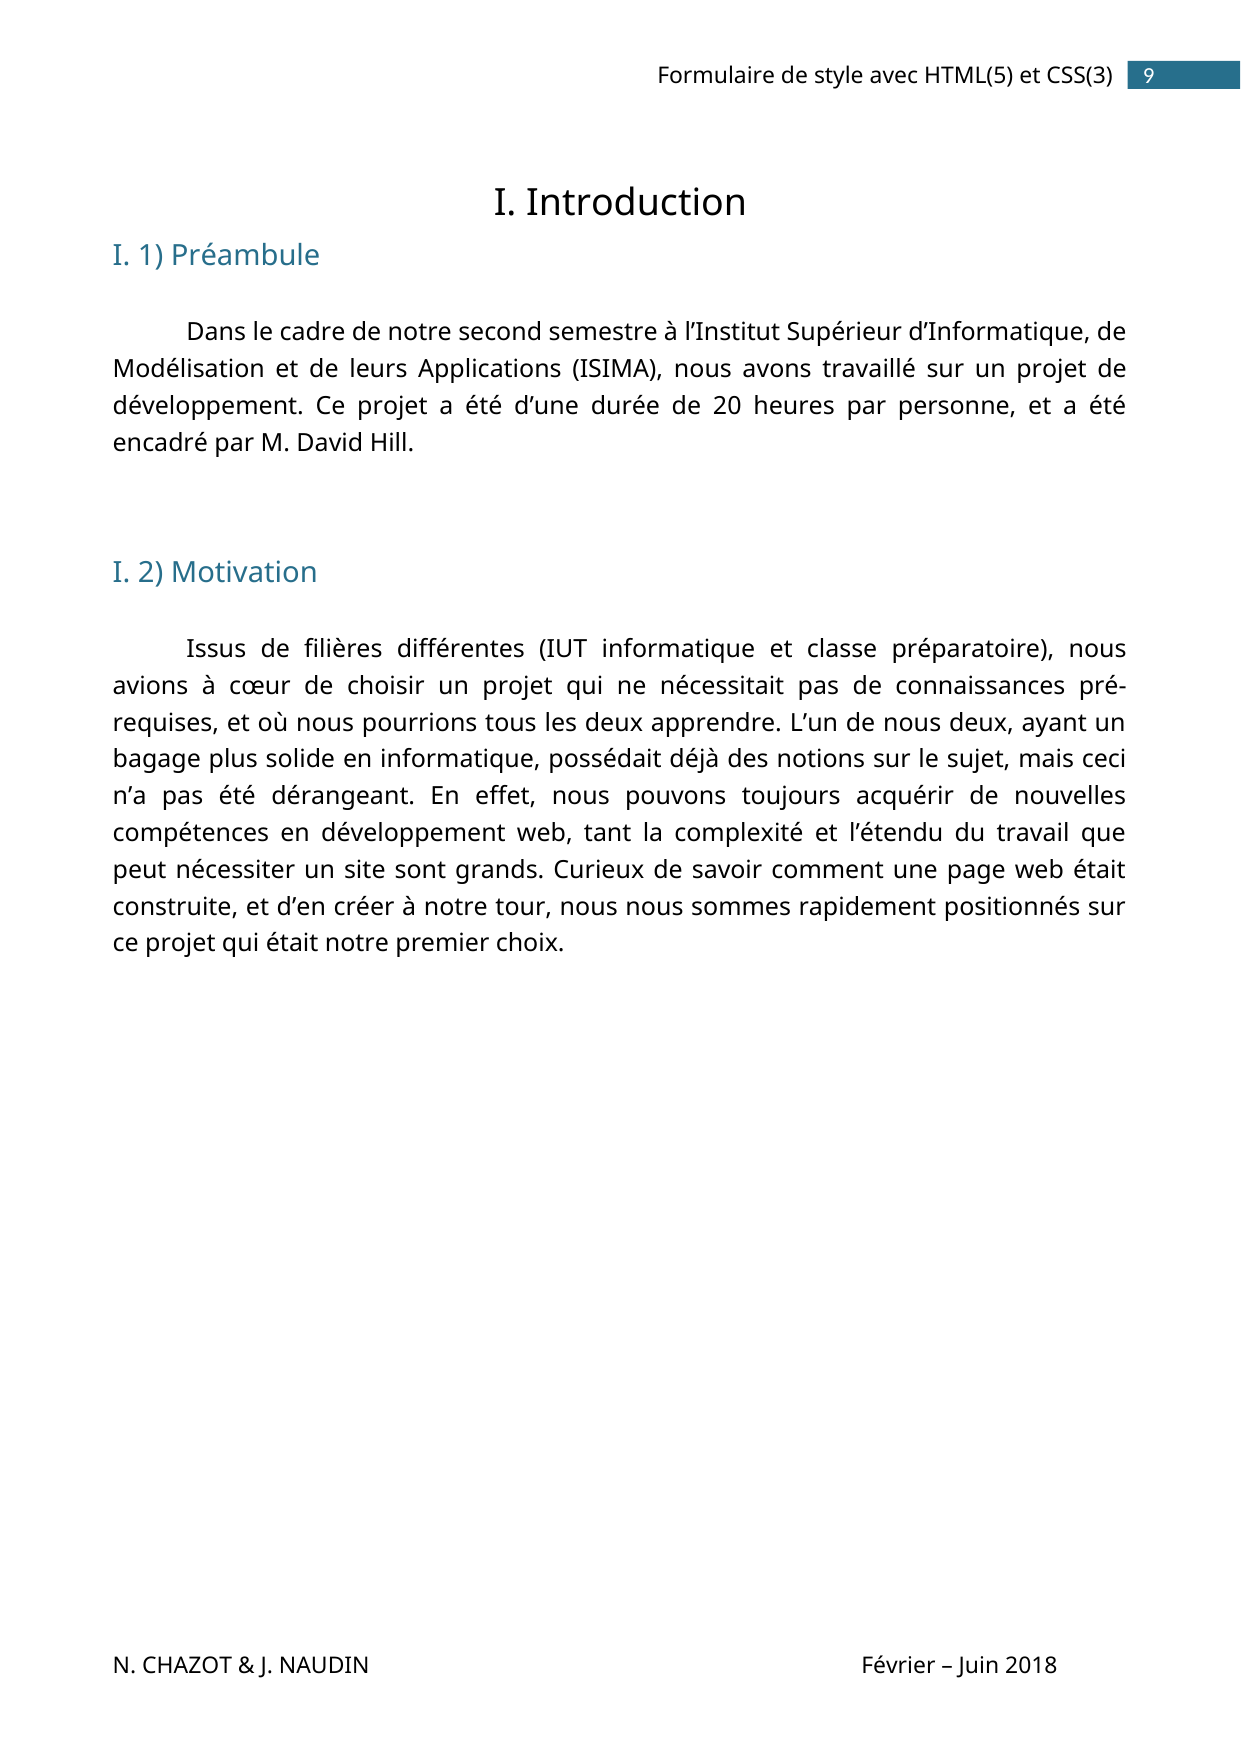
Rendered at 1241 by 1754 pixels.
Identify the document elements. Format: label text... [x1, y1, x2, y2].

text I. 2) Motivation [112, 551, 1128, 591]
text Issus de filières différentes (IUT informatique et classe préparatoire), nous avions à cœur de choisir un projet qui ne nécessitait pas de connaissances pré-requises, et où nous pourrions tous les deux apprendre. L’un de nous deux, ayant un bagage plus solide en informatique, possédait déjà des notions sur le sujet, mais ceci n’a pas été dérangeant. En effet, nous pouvons toujours acquérir de nouvelles compétences en développement web, tant la complexité et l’étendu du travail que peut nécessiter un site sont grands. Curieux de savoir comment une page web était construite, et d’en créer à notre tour, nous nous sommes rapidement positionnés sur ce projet qui était notre premier choix. [112, 631, 1128, 959]
text I. Introduction [112, 175, 1128, 226]
text I. 1) Préambule [112, 234, 1128, 274]
text Dans le cadre de notre second semestre à l’Institut Supérieur d’Informatique, de Modélisation et de leurs Applications (ISIMA), nous avons travaillé sur un projet de développement. Ce projet a été d’une durée de 20 heures par personne, et a été encadré par M. David Hill. [112, 314, 1128, 458]
